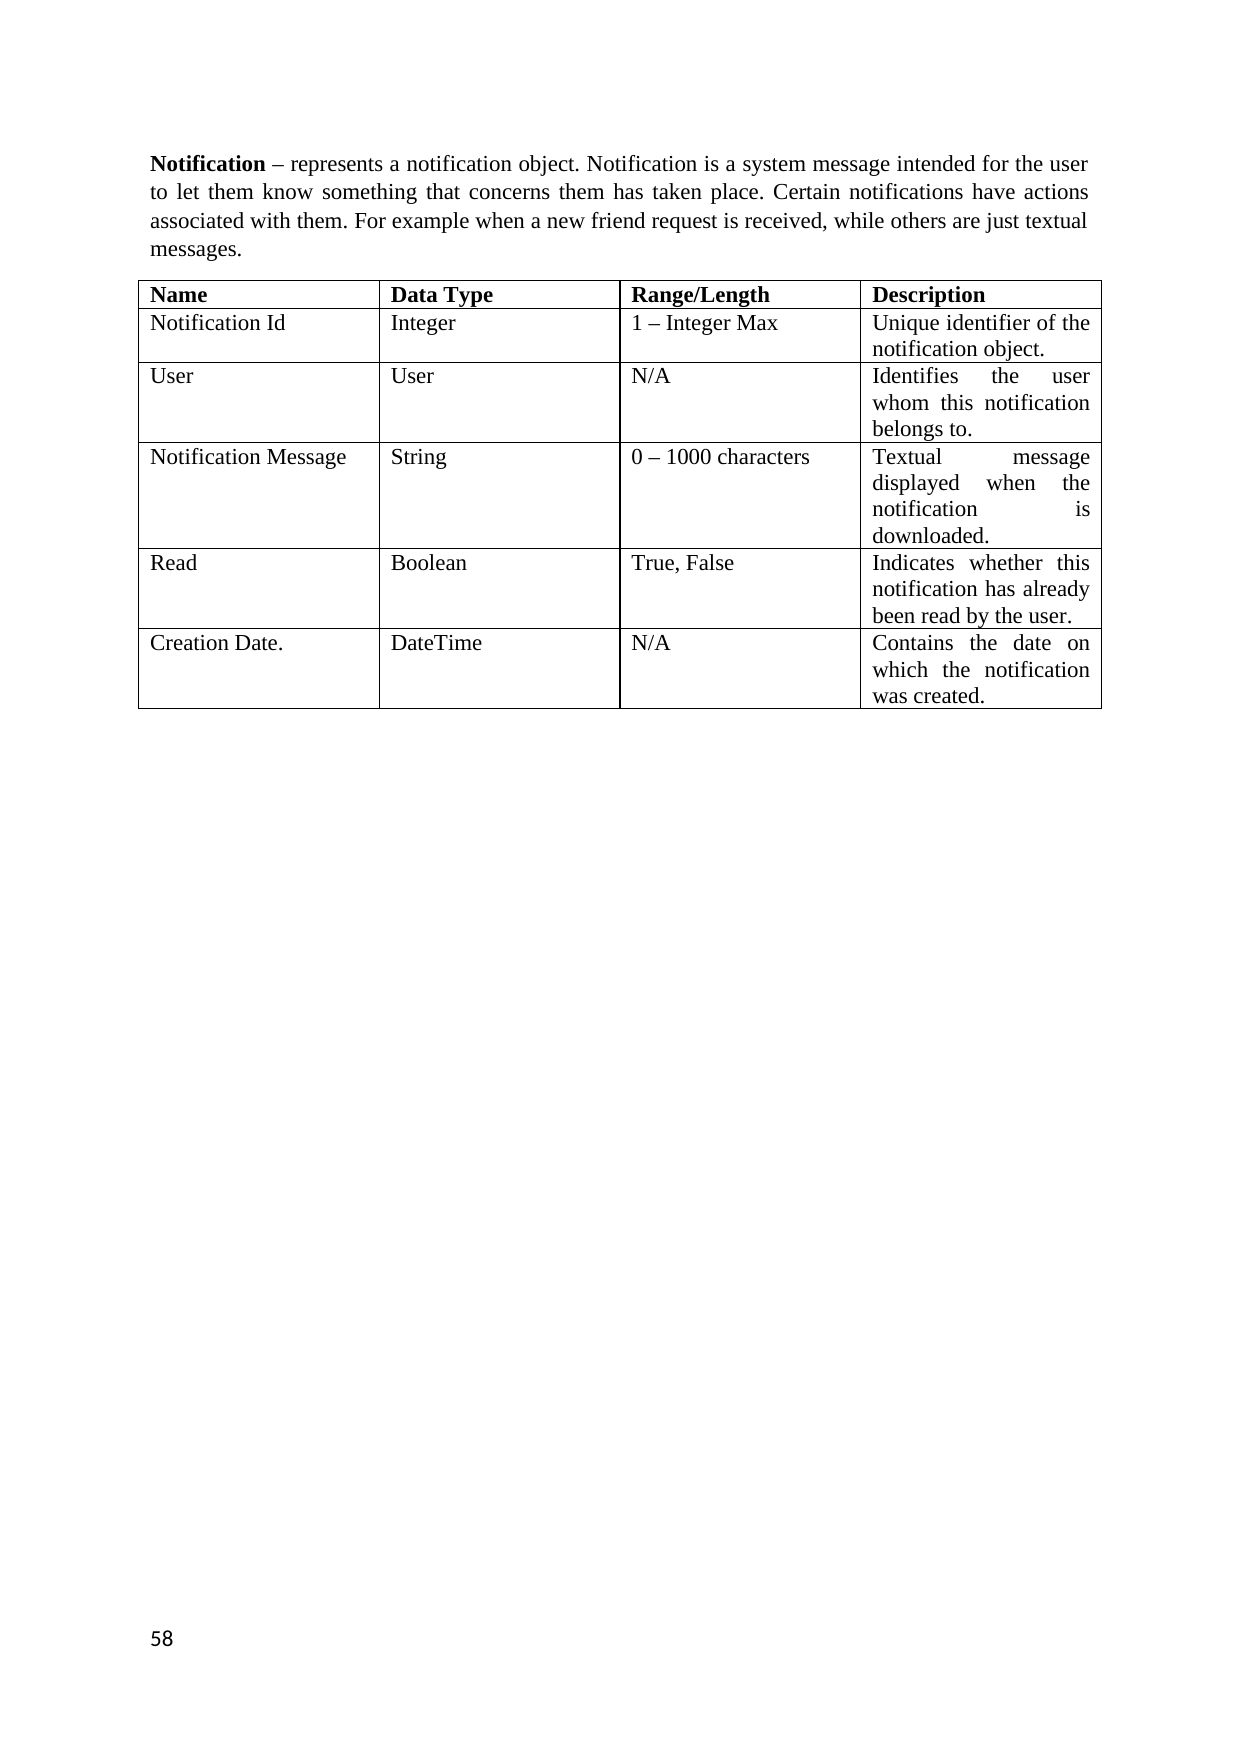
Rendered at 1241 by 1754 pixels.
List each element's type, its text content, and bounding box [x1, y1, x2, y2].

table_cell Indicates whether this notification has already been read by the user. [861, 549, 1101, 628]
table_cell 0 – 1000 characters [621, 443, 860, 548]
table_cell DateTime [380, 629, 619, 708]
table_cell Boolean [380, 549, 619, 628]
table_cell Integer [380, 309, 619, 362]
text Notification – represents a notification object. Notification is a system message intended for the user to let them know something that concerns them has taken place. Certain notifications have actions associated with them. For example when a new friend request is received, while others are just textual messages. [150, 150, 1090, 262]
table_cell Read [139, 549, 379, 628]
table_cell User [380, 363, 619, 442]
table_header Description [861, 281, 1101, 308]
table_cell Identifies the user whom this notification belongs to. [861, 363, 1101, 442]
table_cell N/A [621, 363, 860, 442]
table_header Data Type [380, 281, 619, 308]
table_cell Notification Message [139, 443, 379, 548]
table_cell Creation Date. [139, 629, 379, 708]
table_cell N/A [621, 629, 860, 708]
table_cell User [139, 363, 379, 442]
table_header Name [139, 281, 379, 308]
table_cell Contains the date on which the notification was created. [861, 629, 1101, 708]
table_cell Unique identifier of the notification object. [861, 309, 1101, 362]
table_cell True, False [621, 549, 860, 628]
table_header Range/Length [621, 281, 860, 308]
table_cell String [380, 443, 619, 548]
table_cell Textual message displayed when the notification is downloaded. [861, 443, 1101, 548]
table_cell Notification Id [139, 309, 379, 362]
table_cell 1 – Integer Max [621, 309, 860, 362]
